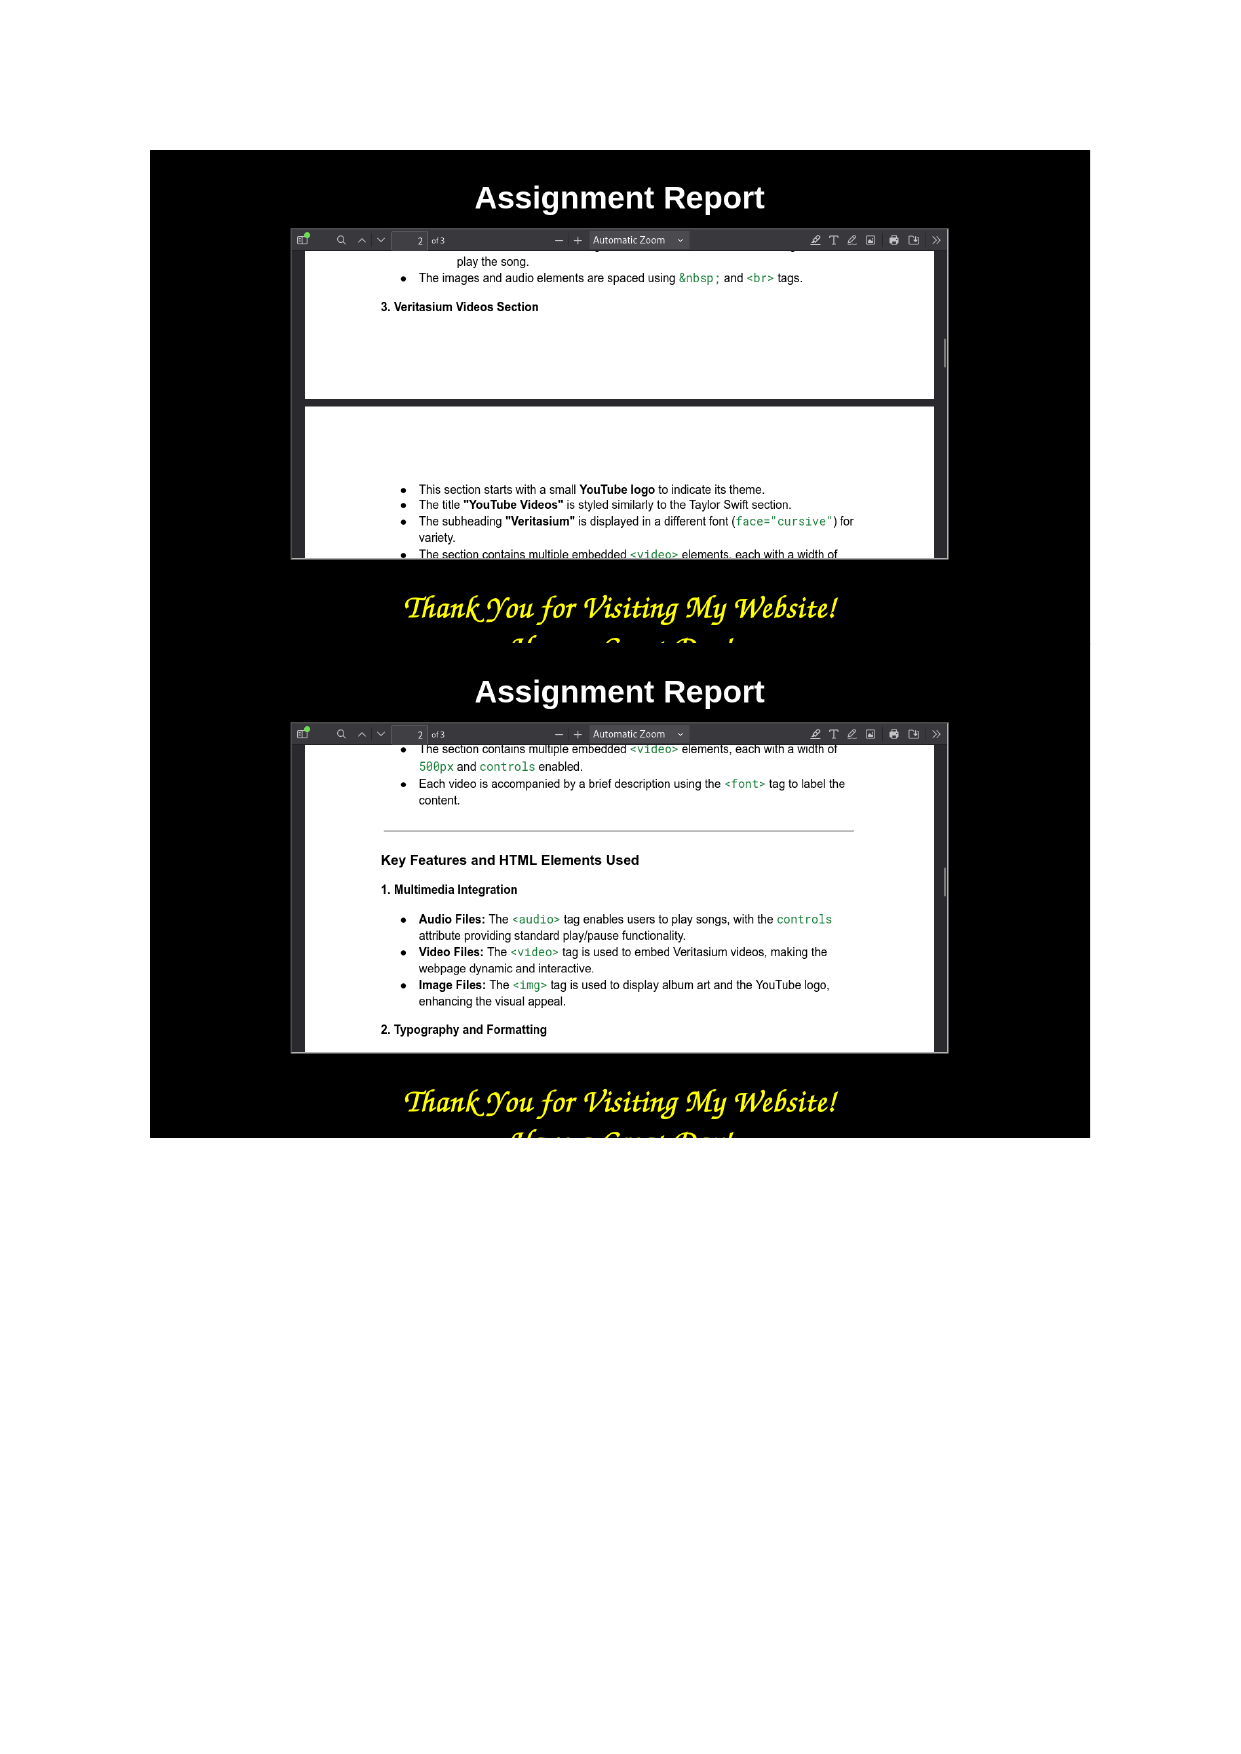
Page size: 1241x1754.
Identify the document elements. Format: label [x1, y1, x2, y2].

picture [150, 150, 1091, 1138]
